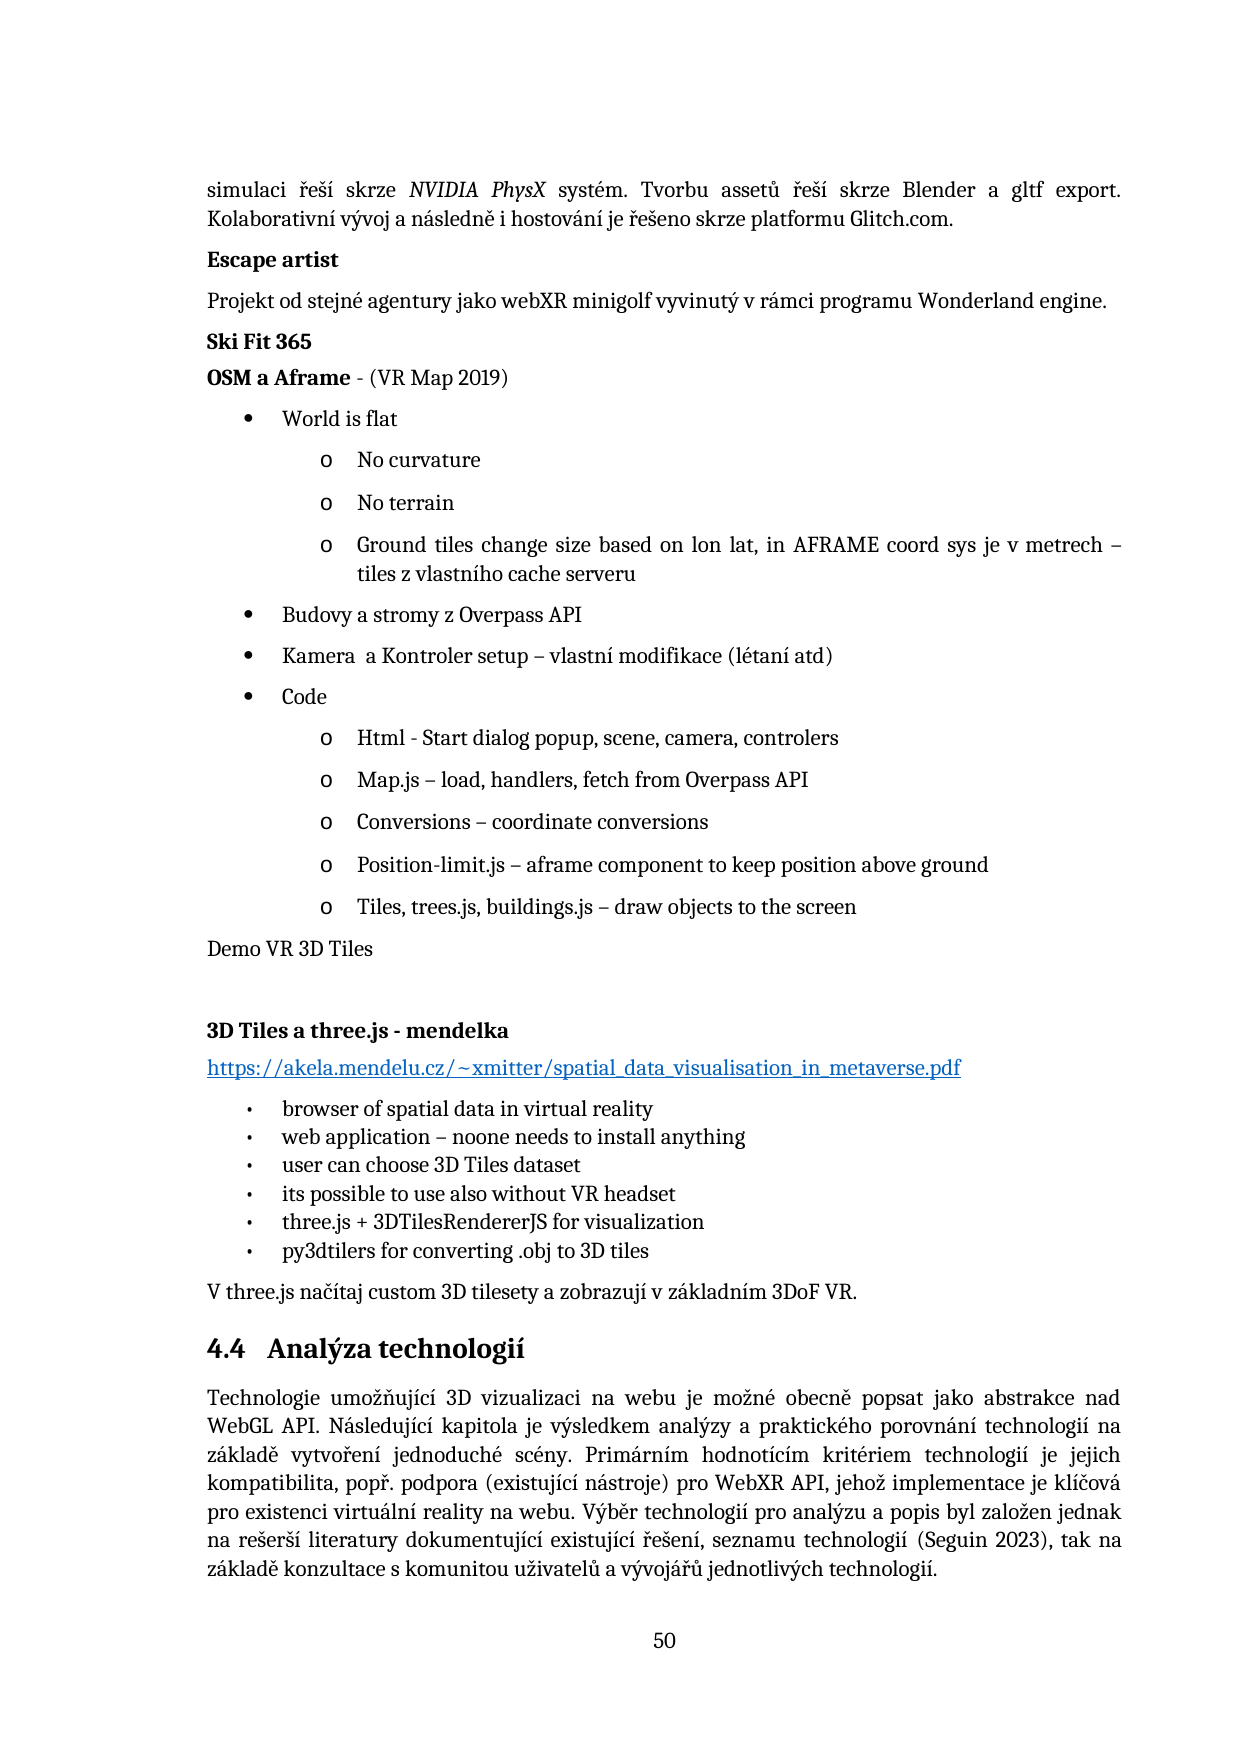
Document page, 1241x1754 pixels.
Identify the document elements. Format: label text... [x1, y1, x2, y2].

text https://akela.mendelu.cz/~xmitter/spatial_data_visualisation_in_metaverse.pdf [207, 1054, 1122, 1081]
list Kamera a Kontroler setup – vlastní modifikace (létaní atd) [244, 643, 1122, 669]
list web application – noone needs to install anything [244, 1124, 1122, 1150]
text OSM a Aframe - (VR Map 2019) [207, 365, 1122, 392]
list Conversions – coordinate conversions [319, 809, 1122, 837]
list Tiles, trees.js, buildings.js – draw objects to the screen [319, 893, 1122, 921]
text Ski Fit 365 [207, 328, 1122, 355]
list Budovy a stromy z Overpass API [244, 602, 1122, 628]
text 3D Tiles a three.js - mendelka [207, 1018, 1122, 1044]
list Ground tiles change size based on lon lat, in AFRAME coord sys je v metrech – tiles z vlastního cache serveru [319, 531, 1122, 587]
text Escape artist [207, 247, 1122, 273]
list user can choose 3D Tiles dataset [244, 1152, 1122, 1178]
list Map.js – load, handlers, fetch from Overpass API [319, 767, 1122, 794]
list Position-limit.js – aframe component to keep position above ground [319, 851, 1122, 879]
list browser of spatial data in virtual reality [244, 1095, 1122, 1122]
list No terrain [319, 489, 1122, 517]
list Code [244, 684, 1122, 710]
list Html - Start dialog popup, scene, camera, controlers [319, 725, 1122, 752]
subtitle Analýza technologií [207, 1332, 1122, 1365]
text Technologie umožňující 3D vizualizaci na webu je možné obecně popsat jako abstrakce nad WebGL API. Následující kapitola je výsledkem analýzy a praktického porovnání technologií na základě vytvoření jednoduché scény. Primárním hodnotícím kritériem technologií je jejich kompatibilita, popř. podpora (existující nástroje) pro WebXR API, jehož implementace je klíčová pro existenci virtuální reality na webu. Výběr technologií pro analýzu a popis byl založen jednak na rešerší literatury dokumentující existující řešení, seznamu technologií (Seguin 2023), tak na základě konzultace s komunitou uživatelů a vývojářů jednotlivých technologií. [207, 1385, 1122, 1582]
list No curvature [319, 447, 1122, 474]
list three.js + 3DTilesRendererJS for visualization [244, 1209, 1122, 1235]
list World is flat [244, 406, 1122, 432]
list its possible to use also without VR headset [244, 1181, 1122, 1207]
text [207, 177, 1122, 232]
text V three.js načítaj custom 3D tilesety a zobrazují v základním 3DoF VR. [207, 1278, 1122, 1305]
list py3dtilers for converting .obj to 3D tiles [244, 1237, 1122, 1264]
text Projekt od stejné agentury jako webXR minigolf vyvinutý v rámci programu Wonderland engine. [207, 287, 1122, 314]
text Demo VR 3D Tiles [207, 936, 1122, 962]
